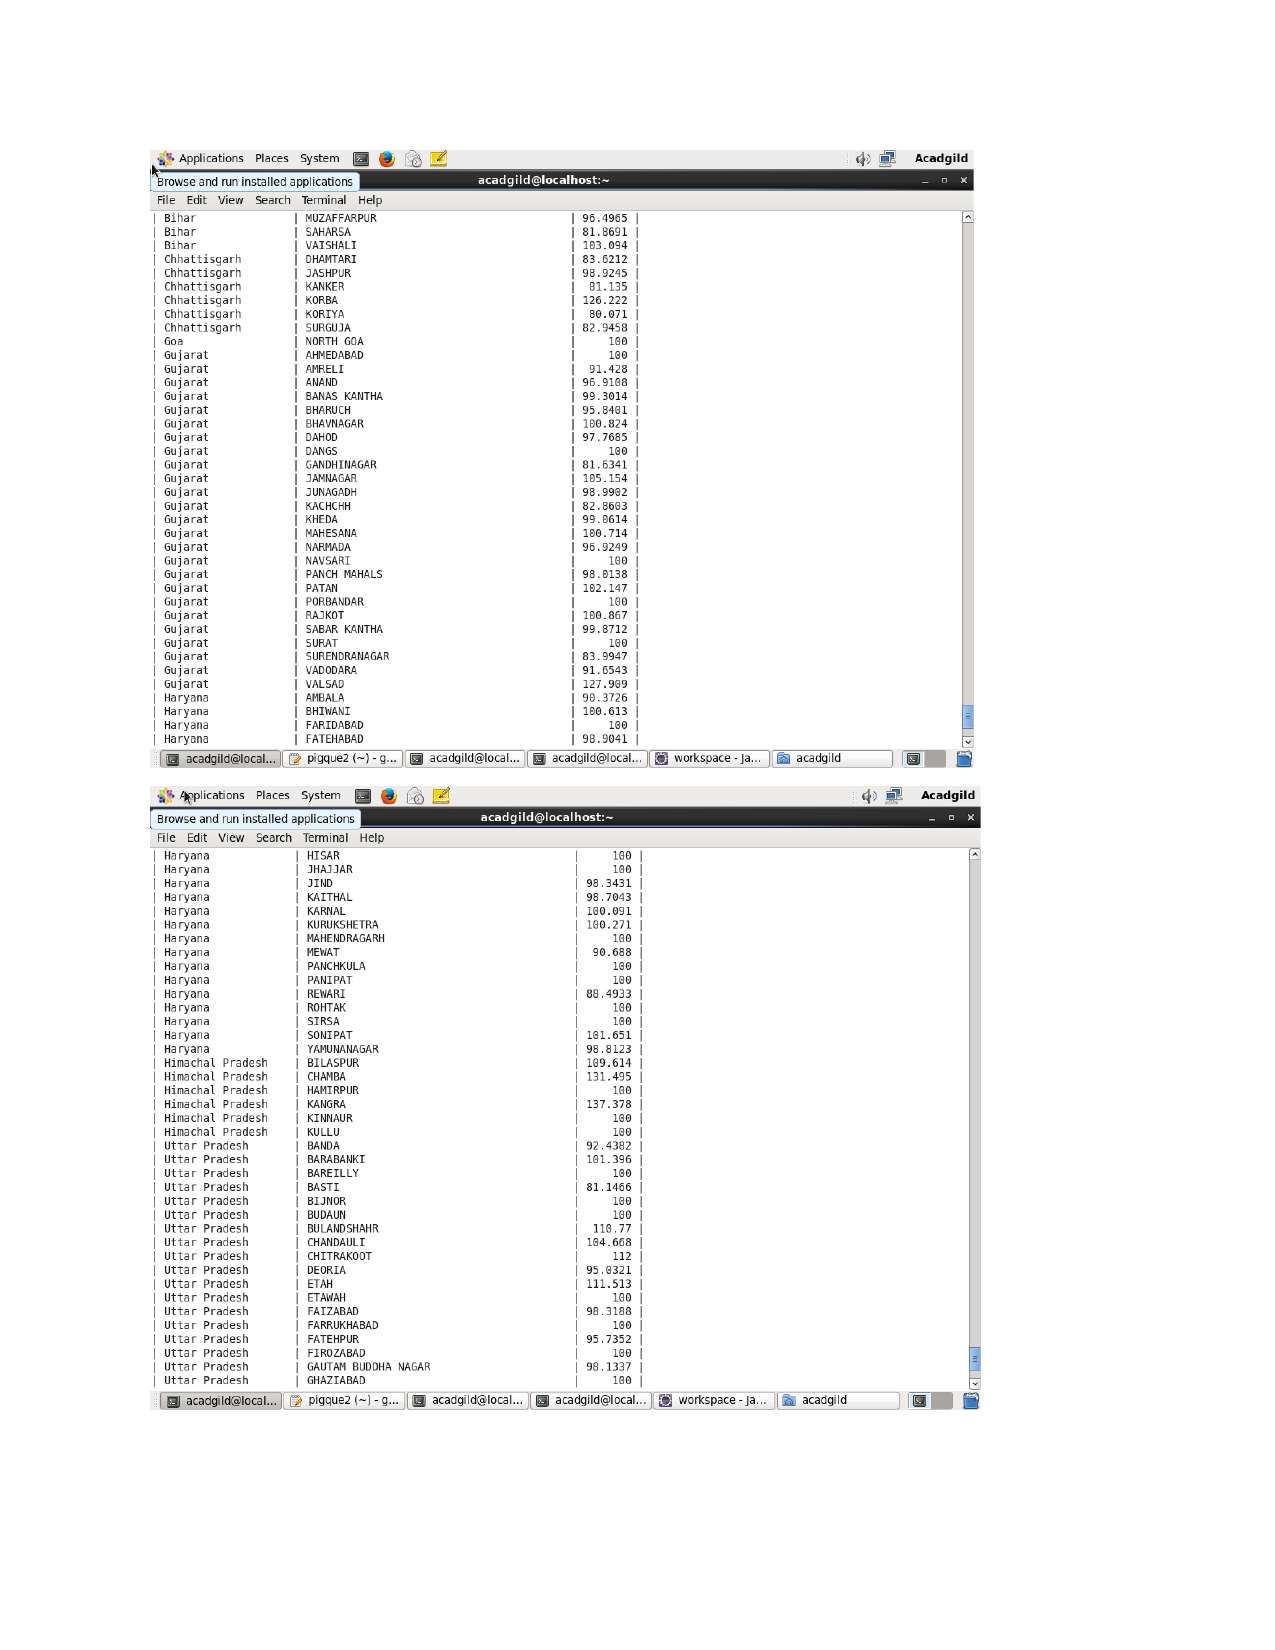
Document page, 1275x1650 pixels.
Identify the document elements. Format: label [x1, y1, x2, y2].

picture [150, 786, 981, 1410]
picture [150, 150, 974, 768]
